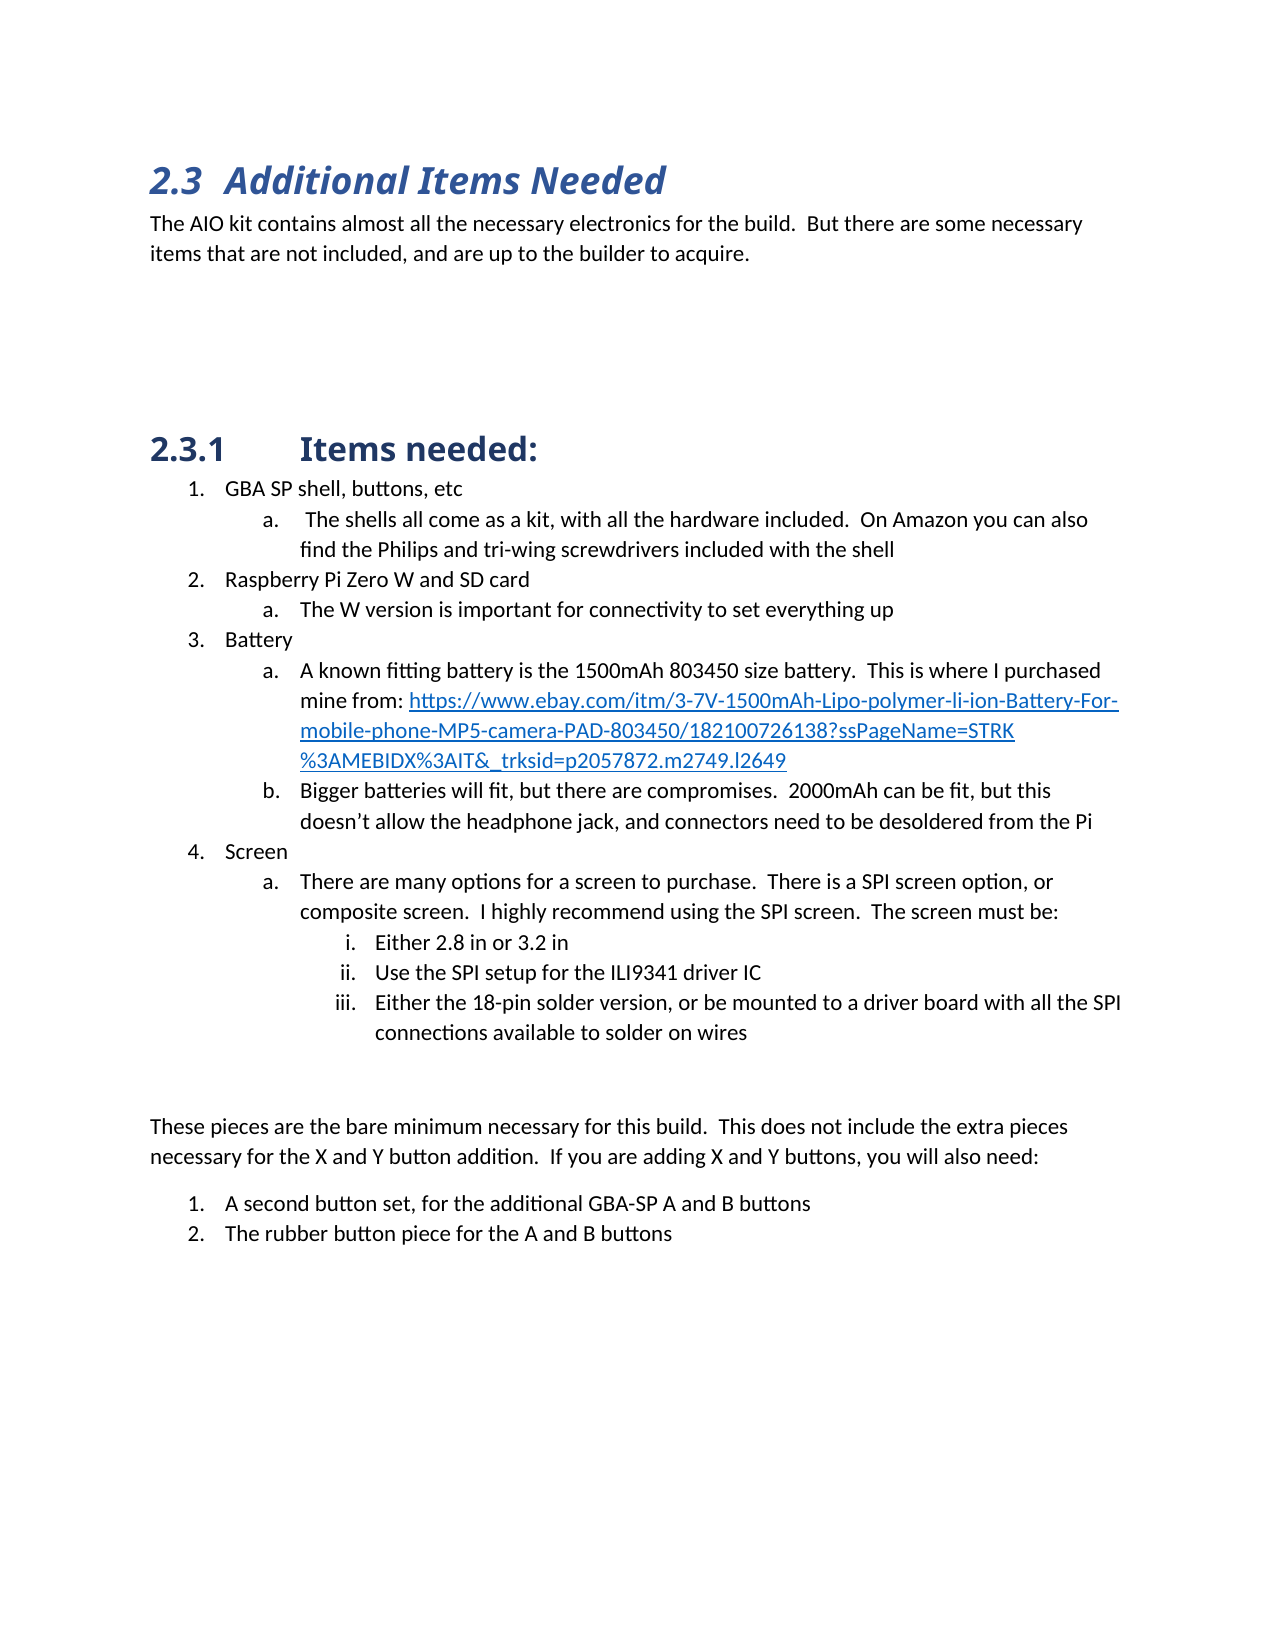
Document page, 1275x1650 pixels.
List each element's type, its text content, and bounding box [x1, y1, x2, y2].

list Battery [187, 626, 1125, 653]
list Either the 18-pin solder version, or be mounted to a driver board with all the SPI connections available to solder on wires [356, 988, 1125, 1046]
subtitle Additional Items Needed [150, 154, 1125, 205]
list Bigger batteries will fit, but there are compromises. 2000mAh can be fit, but this doesn’t allow the headphone jack, and connectors need to be desoldered from the Pi [262, 777, 1125, 835]
text The AIO kit contains almost all the necessary electronics for the build. But there are some necessary items that are not included, and are up to the builder to acquire. [150, 209, 1125, 267]
list The rubber button piece for the A and B buttons [187, 1219, 1125, 1247]
text These pieces are the bare minimum necessary for this build. This does not include the extra pieces necessary for the X and Y button addition. If you are adding X and Y buttons, you will also need: [150, 1112, 1125, 1170]
list Either 2.8 in or 3.2 in [356, 928, 1125, 956]
list There are many options for a screen to purchase. There is a SPI screen option, or composite screen. I highly recommend using the SPI screen. The screen must be: [262, 867, 1125, 925]
list Raspberry Pi Zero W and SD card [187, 565, 1125, 593]
list The shells all come as a kit, with all the hardware included. On Amazon you can also find the Philips and tri-wing screwdrivers included with the shell [262, 505, 1125, 563]
list The W version is important for connectivity to set everything up [262, 595, 1125, 623]
list A second button set, for the additional GBA-SP A and B buttons [187, 1189, 1125, 1217]
list Screen [187, 837, 1125, 865]
subtitle Items needed: [150, 426, 1125, 471]
list Use the SPI setup for the ILI9341 driver IC [356, 958, 1125, 986]
list A known fitting battery is the 1500mAh 803450 size battery. This is where I purchased mine from: https://www.ebay.com/itm/3-7V-1500mAh-Lipo-polymer-li-ion-Battery-For-mobile-phone-MP5-camera-PAD-803450/182100726138?ssPageName=STRK%3AMEBIDX%3AIT&_trksid=p2057872.m2749.l2649 [262, 656, 1125, 774]
list GBA SP shell, buttons, etc [187, 474, 1125, 502]
